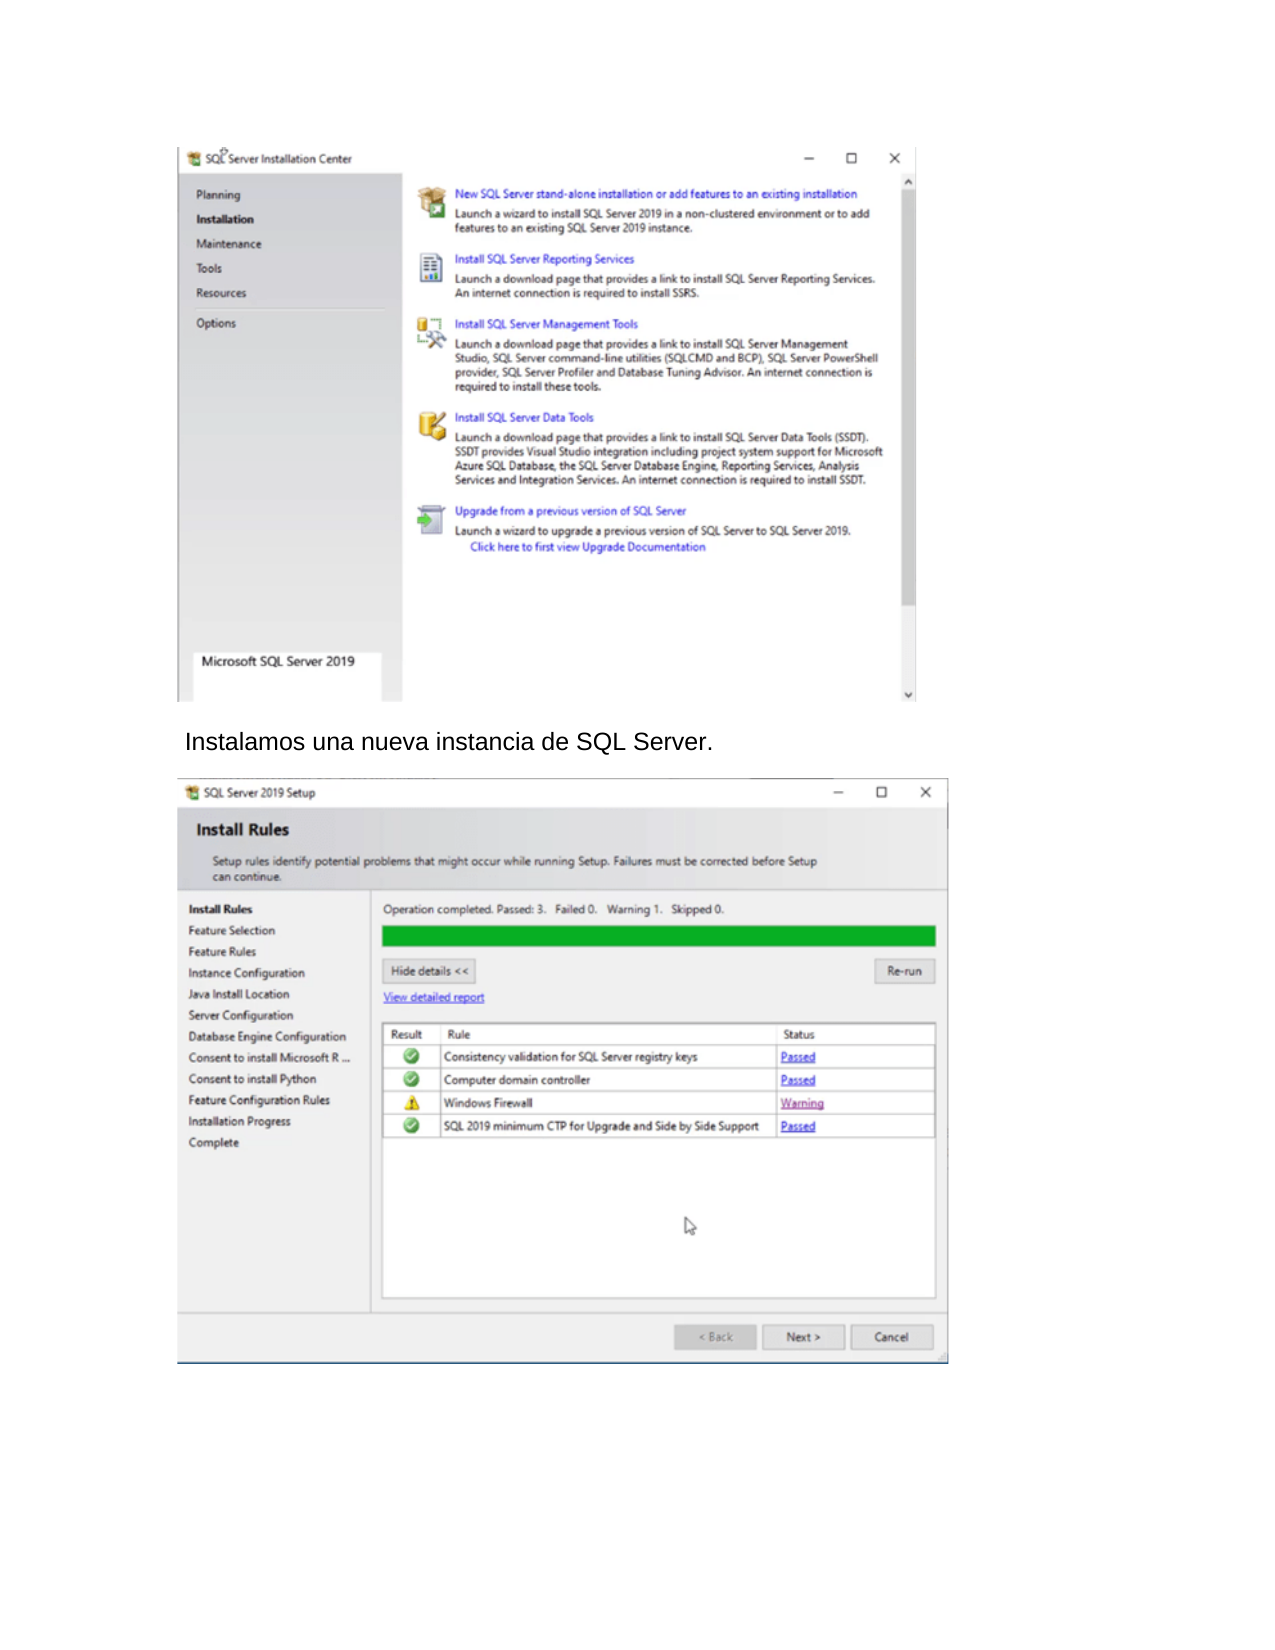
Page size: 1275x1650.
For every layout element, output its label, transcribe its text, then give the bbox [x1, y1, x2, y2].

picture [177, 778, 949, 1364]
picture [177, 147, 917, 702]
text Instalamos una nueva instancia de SQL Server. [184, 721, 1098, 759]
